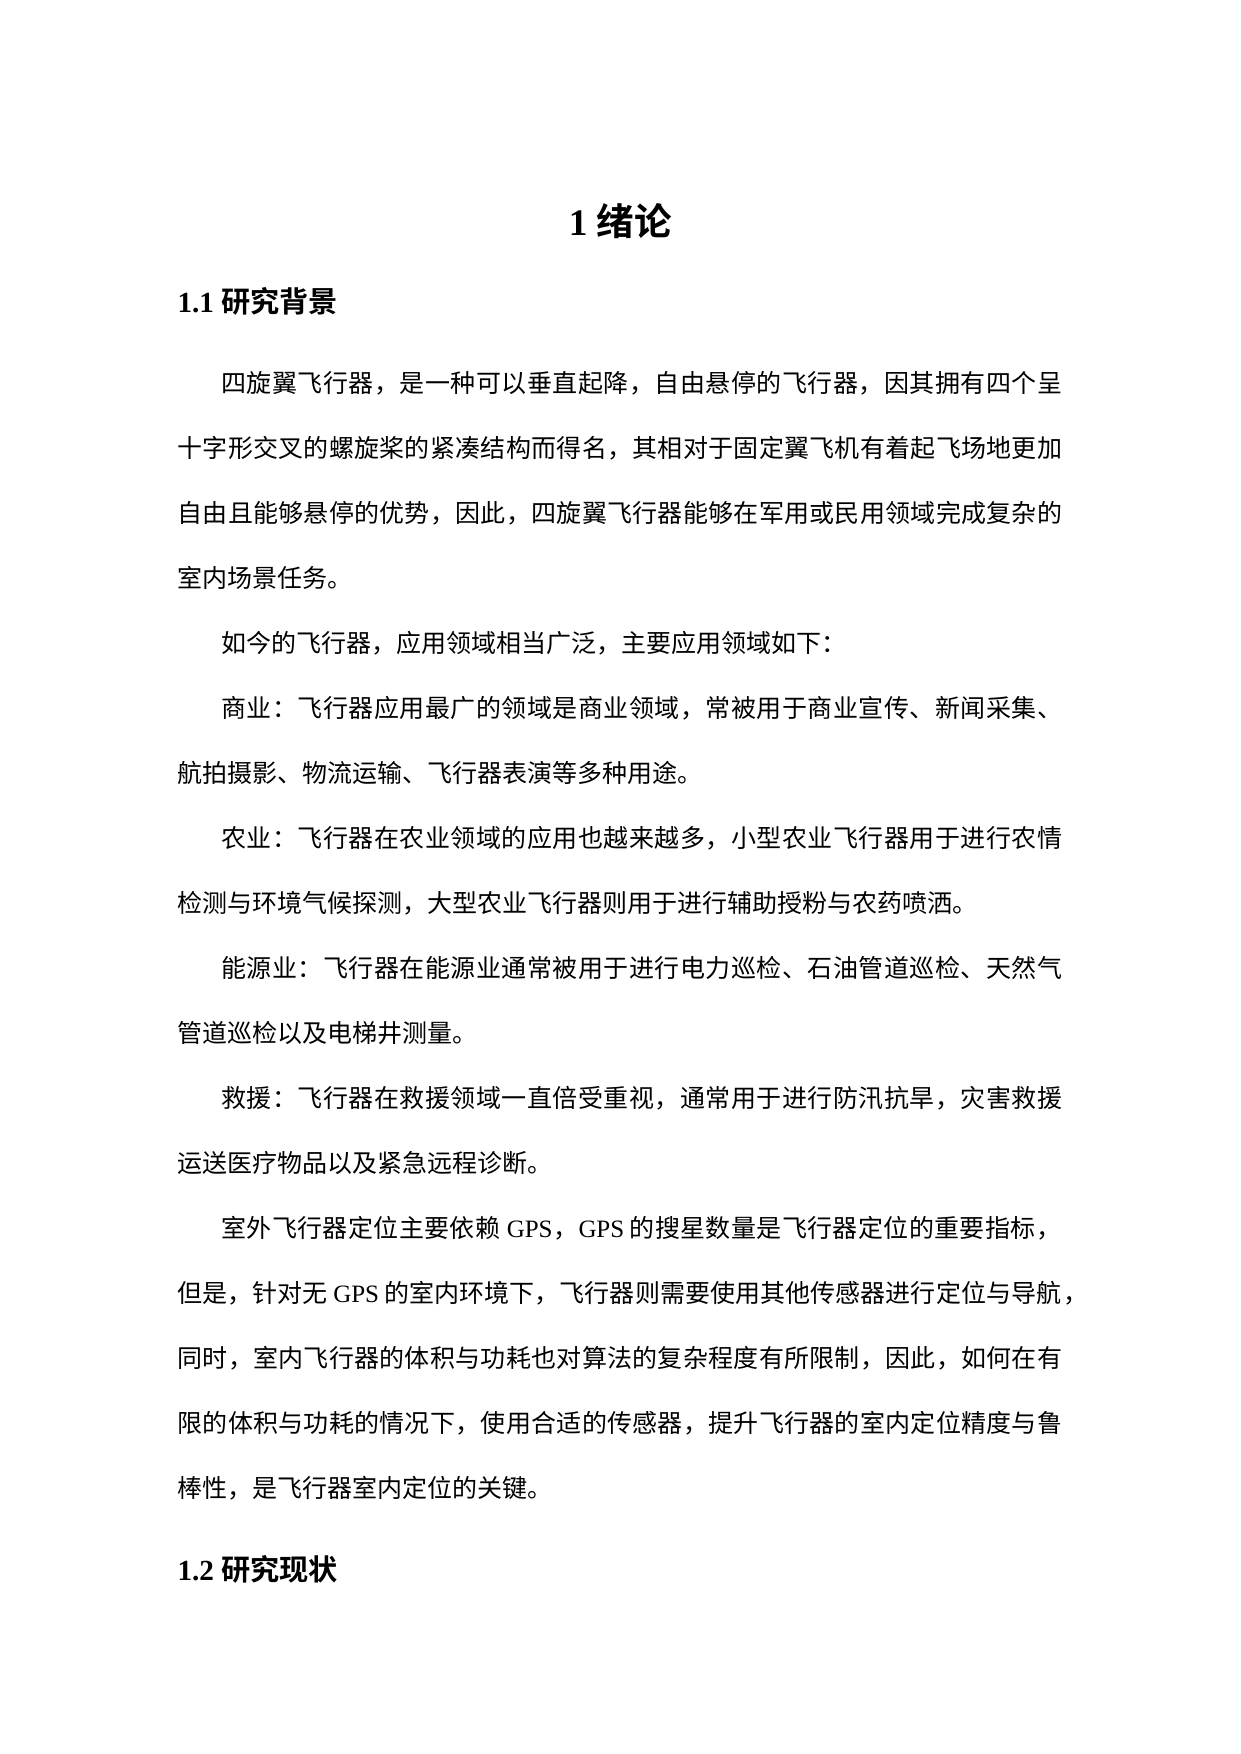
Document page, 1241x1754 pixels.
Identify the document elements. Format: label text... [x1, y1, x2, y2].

text 商业：飞行器应用最广的领域是商业领域，常被用于商业宣传、新闻采集、航拍摄影、物流运输、飞行器表演等多种用途。 [177, 674, 1063, 804]
text 农业：飞行器在农业领域的应用也越来越多，小型农业飞行器用于进行农情检测与环境气候探测，大型农业飞行器则用于进行辅助授粉与农药喷洒。 [177, 804, 1063, 934]
text 四旋翼飞行器，是一种可以垂直起降，自由悬停的飞行器，因其拥有四个呈十字形交叉的螺旋桨的紧凑结构而得名，其相对于固定翼飞机有着起飞场地更加自由且能够悬停的优势，因此，四旋翼飞行器能够在军用或民用领域完成复杂的室内场景任务。 [177, 349, 1063, 609]
text 能源业：飞行器在能源业通常被用于进行电力巡检、石油管道巡检、天然气管道巡检以及电梯井测量。 [177, 934, 1063, 1064]
text 室外飞行器定位主要依赖GPS，GPS的搜星数量是飞行器定位的重要指标，但是，针对无GPS的室内环境下，飞行器则需要使用其他传感器进行定位与导航，同时，室内飞行器的体积与功耗也对算法的复杂程度有所限制，因此，如何在有限的体积与功耗的情况下，使用合适的传感器，提升飞行器的室内定位精度与鲁棒性，是飞行器室内定位的关键。 [177, 1194, 1063, 1519]
text 1 绪论 [177, 186, 1063, 251]
text 救援：飞行器在救援领域一直倍受重视，通常用于进行防汛抗旱，灾害救援，运送医疗物品以及紧急远程诊断。 [177, 1064, 1063, 1194]
text 1.2 研究现状 [177, 1535, 1063, 1600]
text 1.1 研究背景 [177, 268, 1063, 333]
text 如今的飞行器，应用领域相当广泛，主要应用领域如下： [177, 609, 1063, 674]
